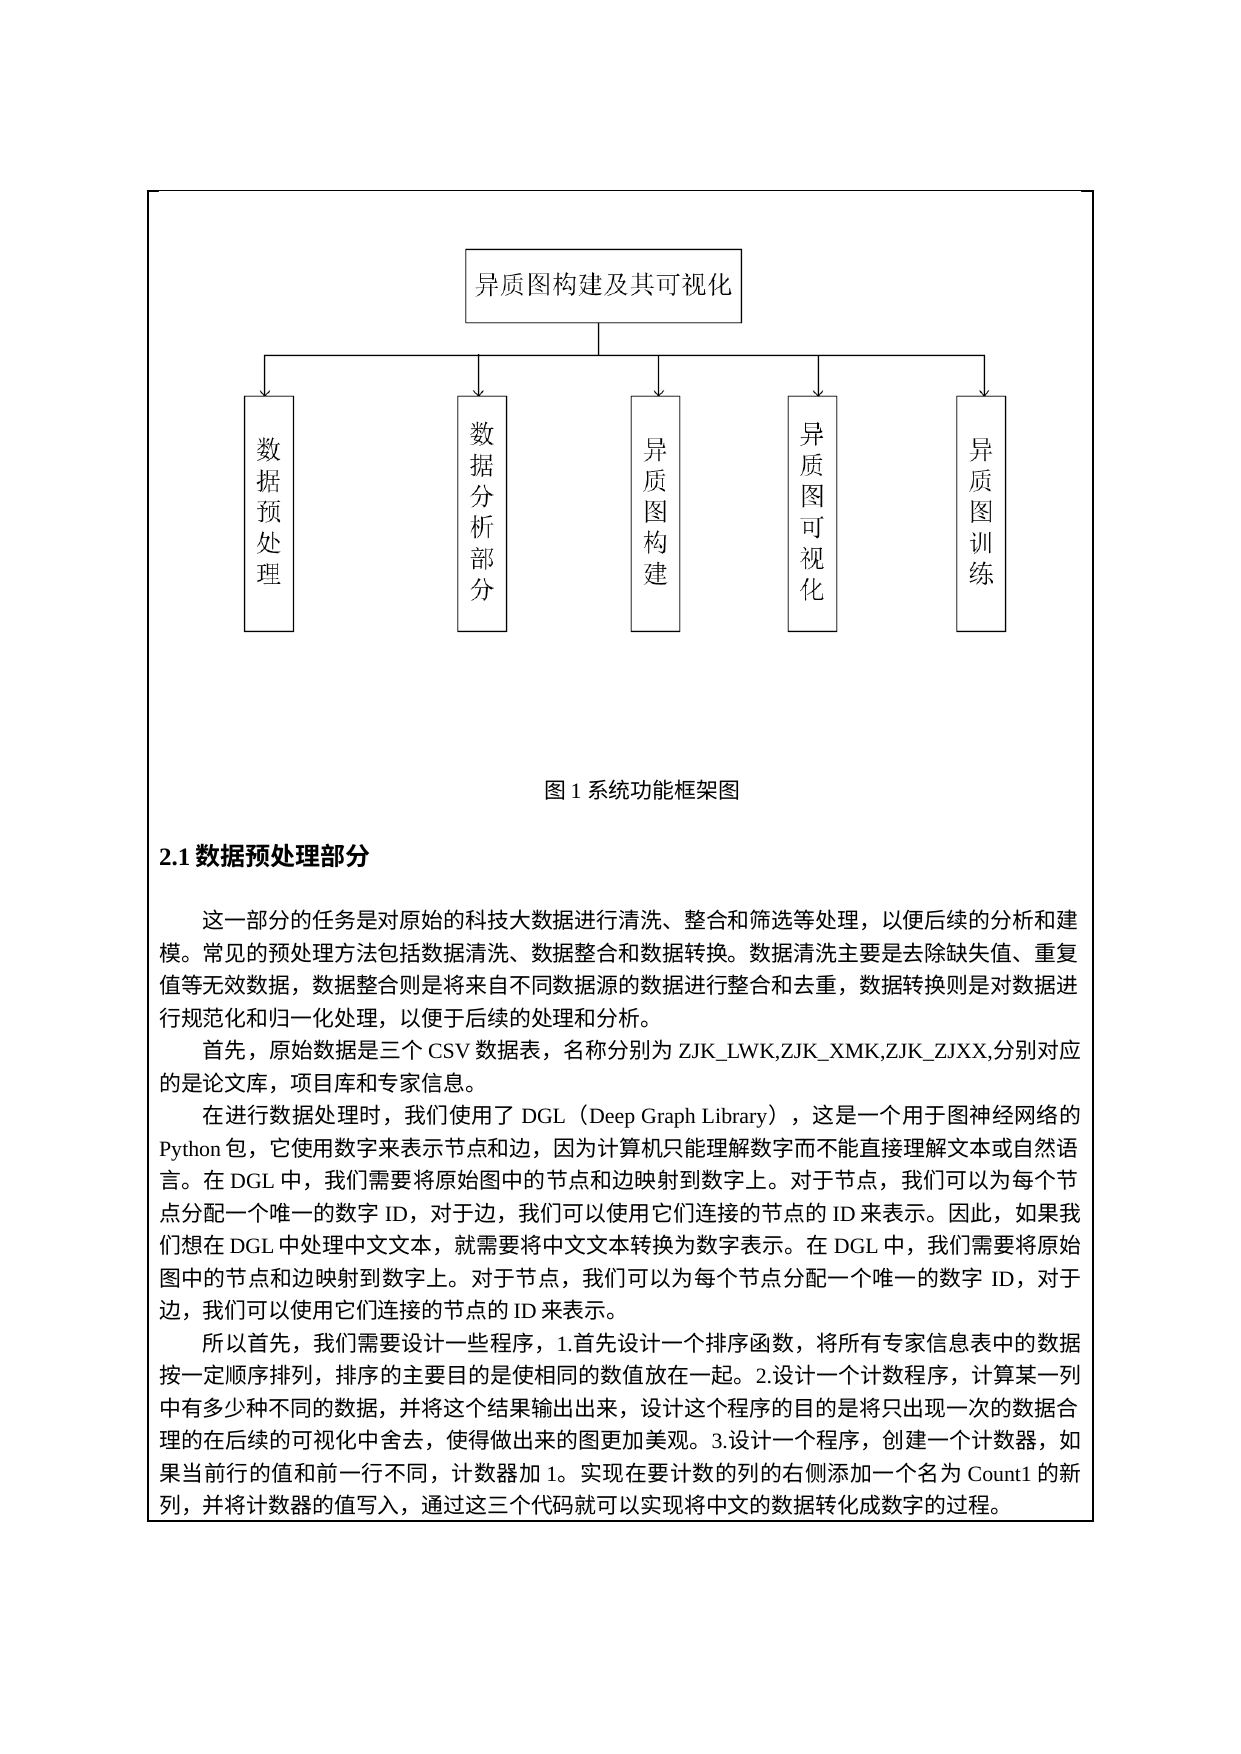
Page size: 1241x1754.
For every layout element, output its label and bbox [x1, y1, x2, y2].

picture [158, 191, 1082, 718]
table_cell [149, 192, 1092, 1520]
